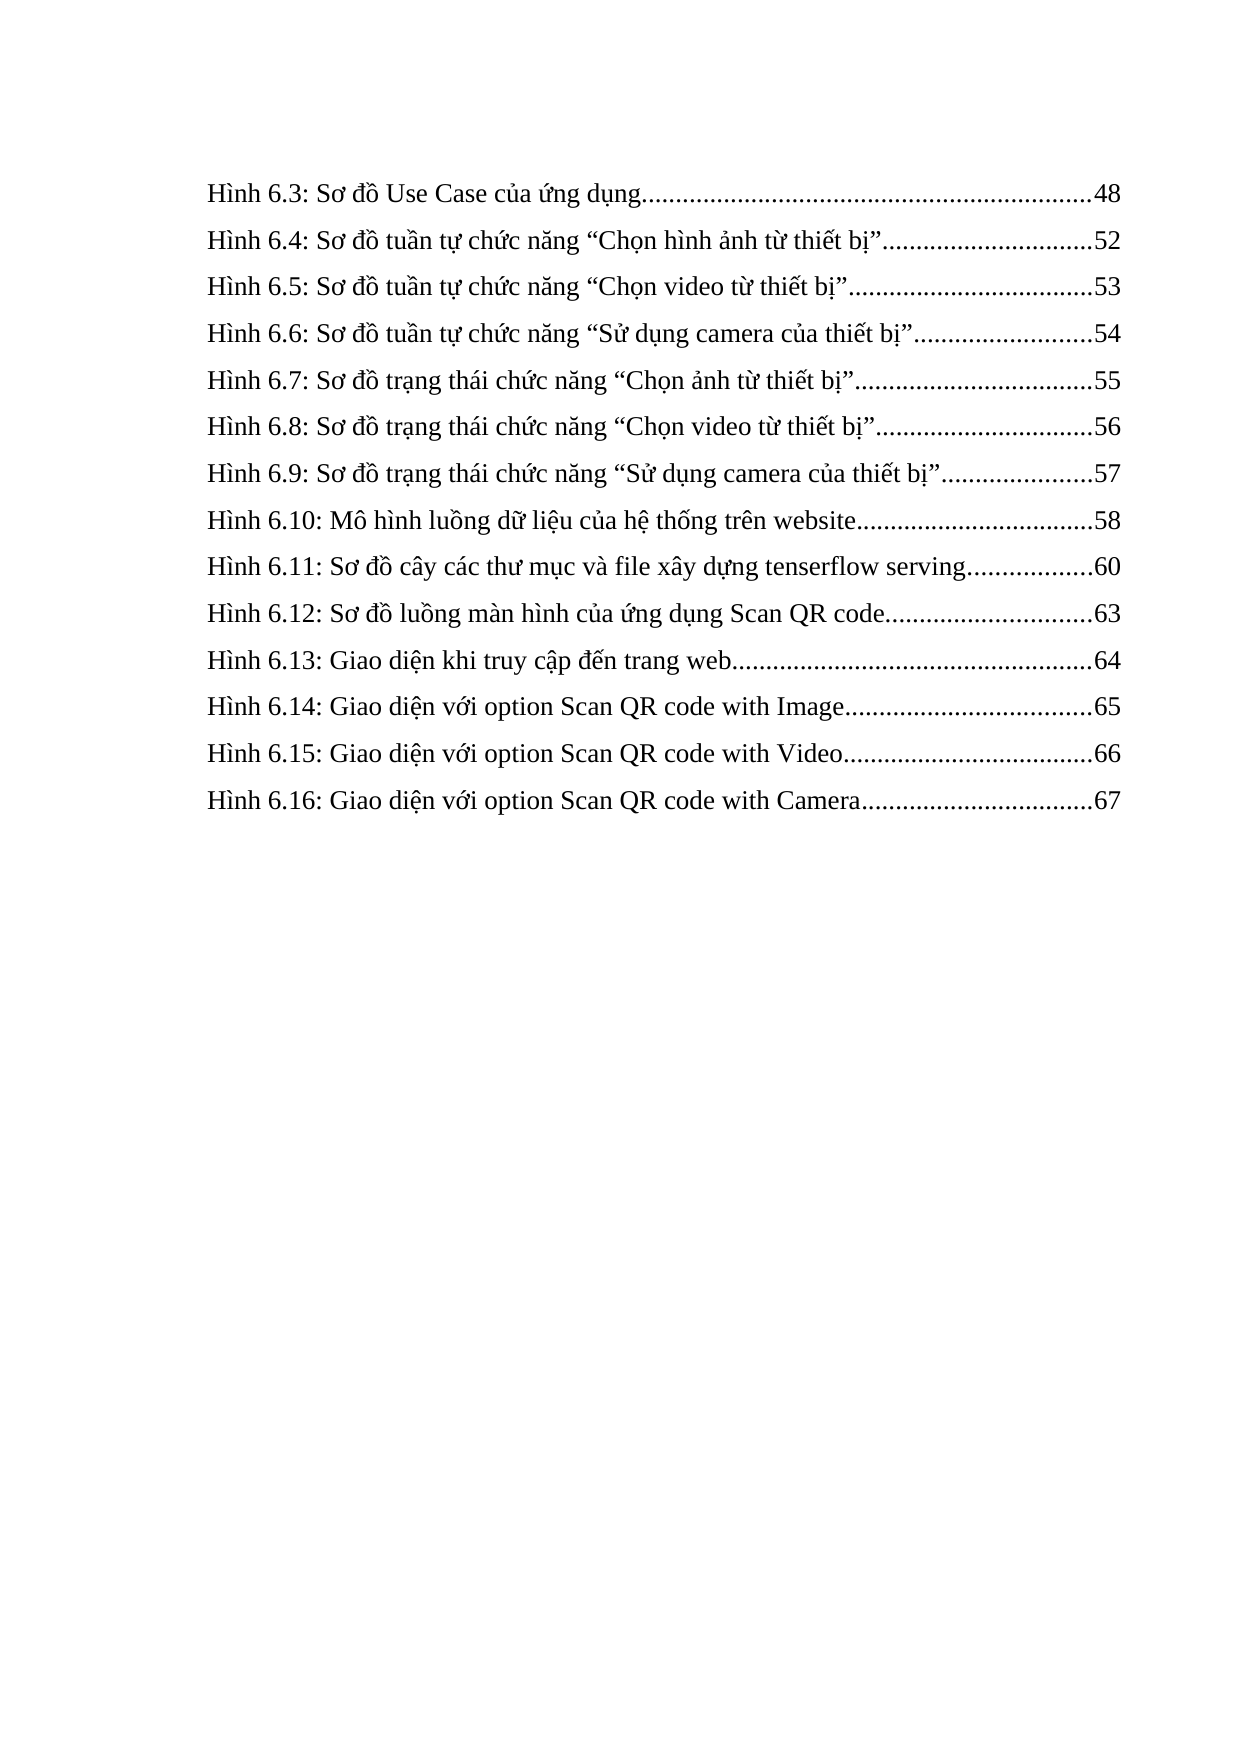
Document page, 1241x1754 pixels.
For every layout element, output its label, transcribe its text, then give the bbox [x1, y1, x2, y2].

text Hình 6.4: Sơ đồ tuần tự chức năng “Chọn hình ảnh từ thiết bị” 52 [207, 224, 1122, 255]
text Hình 6.13: Giao diện khi truy cập đến trang web 64 [207, 644, 1122, 675]
text Hình 6.9: Sơ đồ trạng thái chức năng “Sử dụng camera của thiết bị” 57 [207, 457, 1122, 488]
text Hình 6.14: Giao diện với option Scan QR code with Image 65 [207, 691, 1122, 722]
text Hình 6.11: Sơ đồ cây các thư mục và file xây dựng tenserflow serving 60 [207, 551, 1122, 582]
text Hình 6.8: Sơ đồ trạng thái chức năng “Chọn video từ thiết bị” 56 [207, 411, 1122, 442]
text Hình 6.7: Sơ đồ trạng thái chức năng “Chọn ảnh từ thiết bị” 55 [207, 364, 1122, 395]
text Hình 6.16: Giao diện với option Scan QR code with Camera 67 [207, 784, 1122, 815]
text Hình 6.5: Sơ đồ tuần tự chức năng “Chọn video từ thiết bị” 53 [207, 271, 1122, 302]
text Hình 6.15: Giao diện với option Scan QR code with Video 66 [207, 737, 1122, 768]
text Hình 6.12: Sơ đồ luồng màn hình của ứng dụng Scan QR code. 63 [207, 597, 1122, 628]
text Hình 6.6: Sơ đồ tuần tự chức năng “Sử dụng camera của thiết bị” 54 [207, 317, 1122, 348]
text Hình 6.3: Sơ đồ Use Case của ứng dụng. 48 [207, 177, 1122, 208]
text Hình 6.10: Mô hình luồng dữ liệu của hệ thống trên website 58 [207, 504, 1122, 535]
